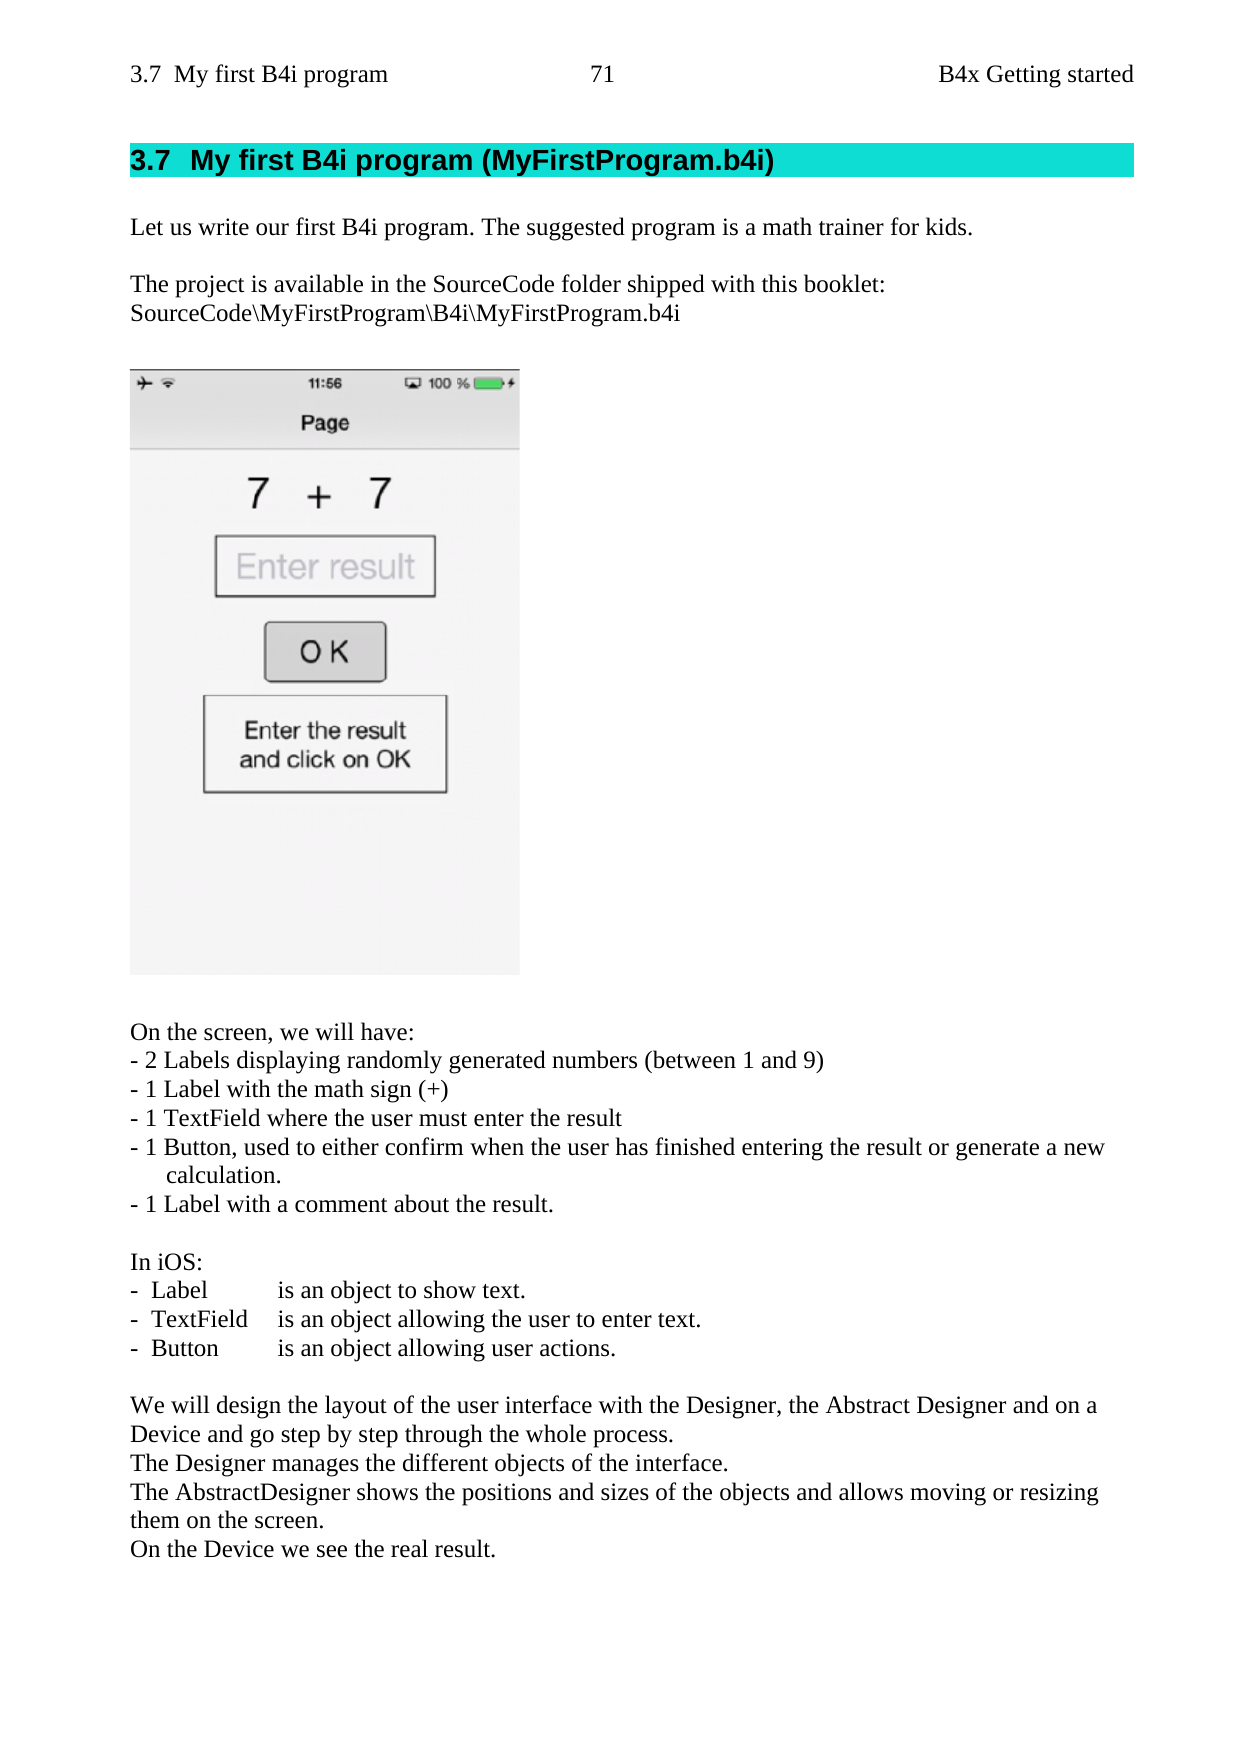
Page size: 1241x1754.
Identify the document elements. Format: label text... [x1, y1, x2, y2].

text In iOS: [130, 1247, 1134, 1275]
text SourceCode\MyFirstProgram\B4i\MyFirstProgram.b4i [130, 298, 1134, 327]
text The Designer manages the different objects of the interface. [130, 1448, 1134, 1477]
text - 1 Button, used to either confirm when the user has finished entering the result or generate a new calculation. [130, 1132, 1134, 1189]
subtitle My first B4i program (MyFirstProgram.b4i) [130, 143, 1134, 177]
text - 1 Label with the math sign (+) [130, 1074, 1134, 1103]
text - 2 Labels displaying randomly generated numbers (between 1 and 9) [130, 1045, 1134, 1074]
picture [129, 369, 520, 975]
text - TextField is an object allowing the user to enter text. [130, 1304, 1134, 1333]
text - 1 TextField where the user must enter the result [130, 1103, 1134, 1132]
text On the Device we see the real result. [130, 1534, 1134, 1563]
text - Button is an object allowing user actions. [130, 1333, 1134, 1362]
text We will design the layout of the user interface with the Designer, the Abstract Designer and on a Device and go step by step through the whole process. [130, 1390, 1134, 1448]
text - Label is an object to show t. [130, 1275, 1134, 1304]
text - 1 Label with a comment about the result. [130, 1189, 1134, 1218]
text The AbstractDesigner shows the positions and sizes of the objects and allows moving or resizing them on the screen. [130, 1477, 1134, 1534]
text Let us write our first B4i program. The suggested program is a math trainer for kids. [130, 212, 1134, 240]
text The project is available in the SourceCode folder shipped with this booklet: [130, 269, 1134, 298]
text On the screen, we will have: [130, 1017, 1134, 1045]
